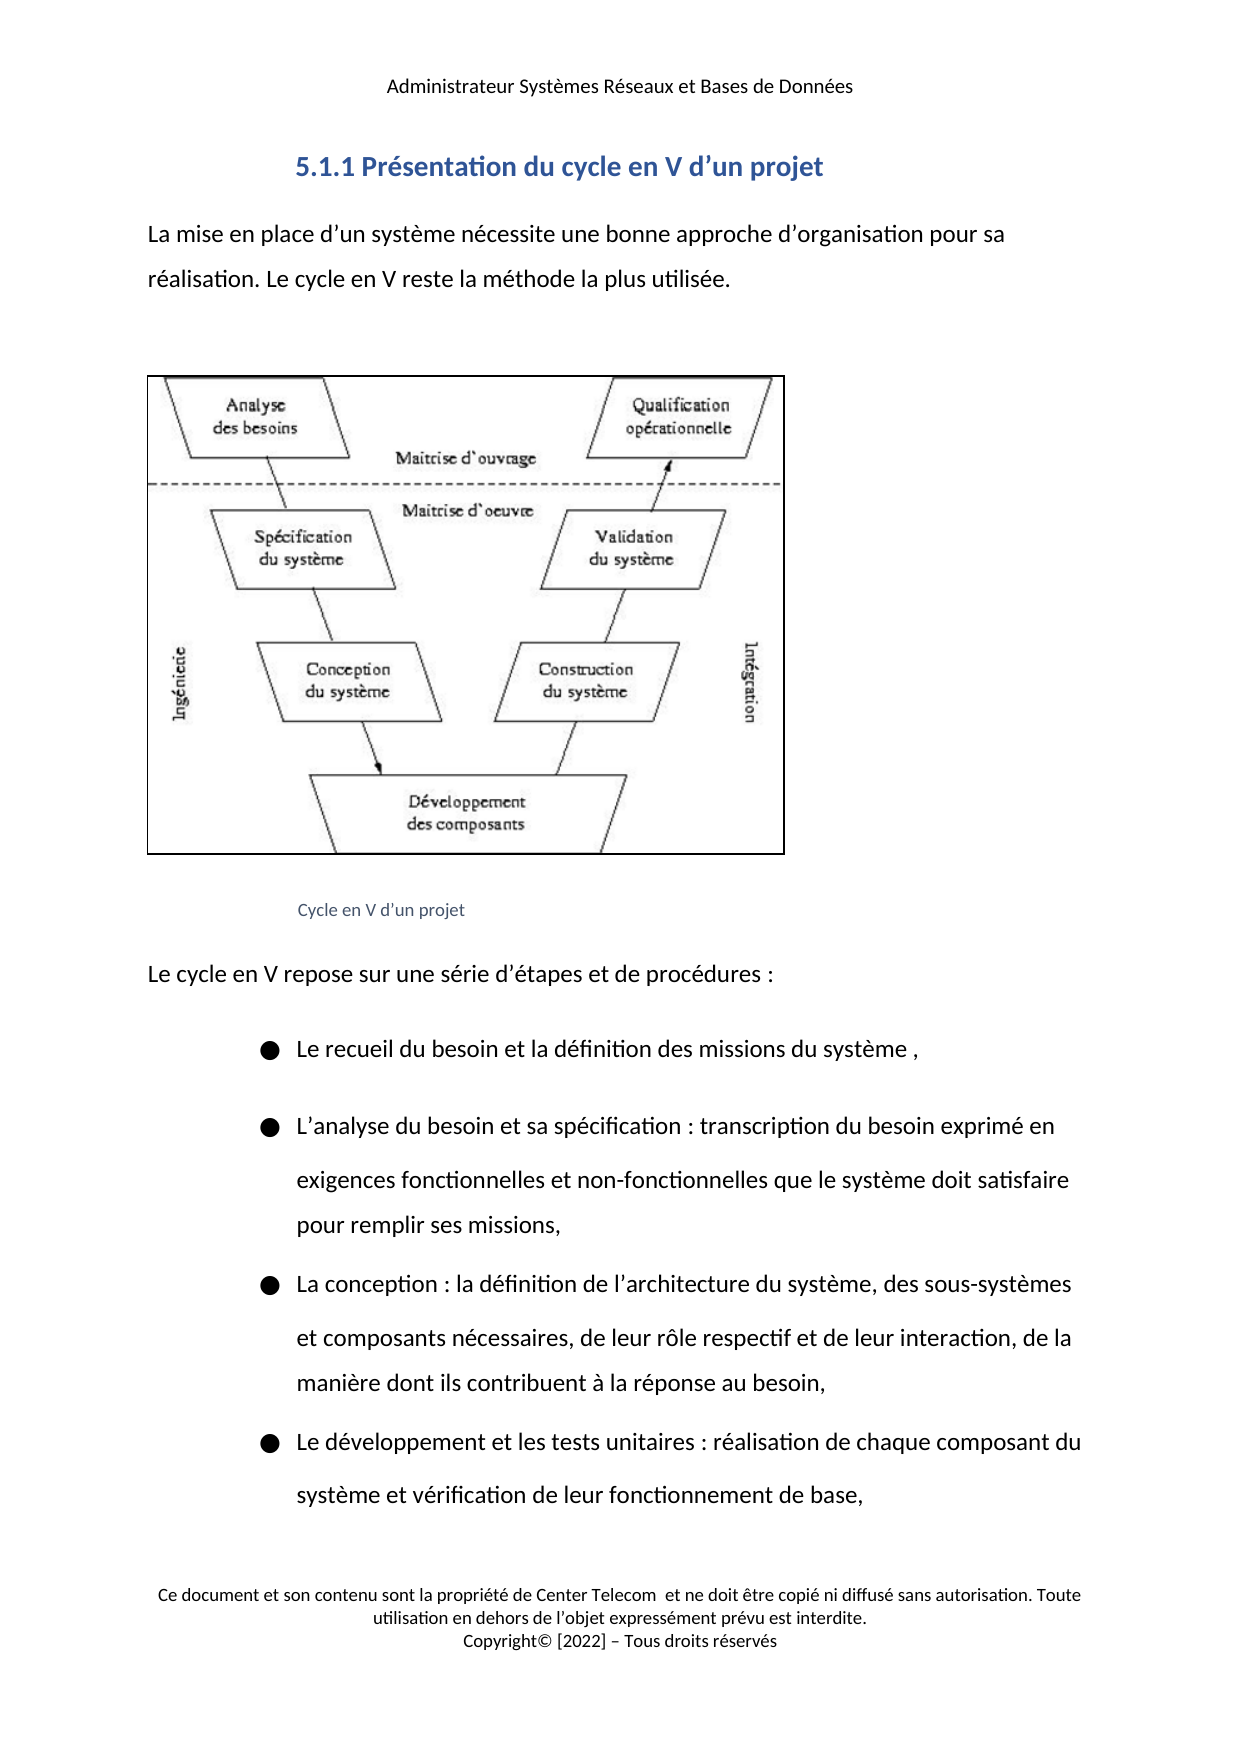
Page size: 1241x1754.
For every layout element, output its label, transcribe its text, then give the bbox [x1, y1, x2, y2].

picture [148, 377, 783, 853]
text Le cycle en V repose sur une série d’étapes et de procédures : [148, 958, 1093, 988]
text La mise en place d’un système nécessite une bonne approche d’organisation pour sa réalisation. Le cycle en V reste la méthode la plus utilisée. [148, 218, 1093, 294]
list Le recueil du besoin et la définition des missions du système , [259, 1020, 1093, 1072]
list Le développement et les tests unitaires : réalisation de chaque composant du système et vérification de leur fonctionnement de base, [259, 1413, 1093, 1510]
list La conception : la définition de l’architecture du système, des sous-systèmes et composants nécessaires, de leur rôle respectif et de leur interaction, de la manière dont ils contribuent à la réponse au besoin, [259, 1255, 1093, 1398]
list L’analyse du besoin et sa spécification : transcription du besoin exprimé en exigences fonctionnelles et non-fonctionnelles que le système doit satisfaire pour remplir ses missions, [259, 1097, 1093, 1240]
text 5.1.1 Présentation du cycle en V d’un projet [295, 148, 1093, 183]
